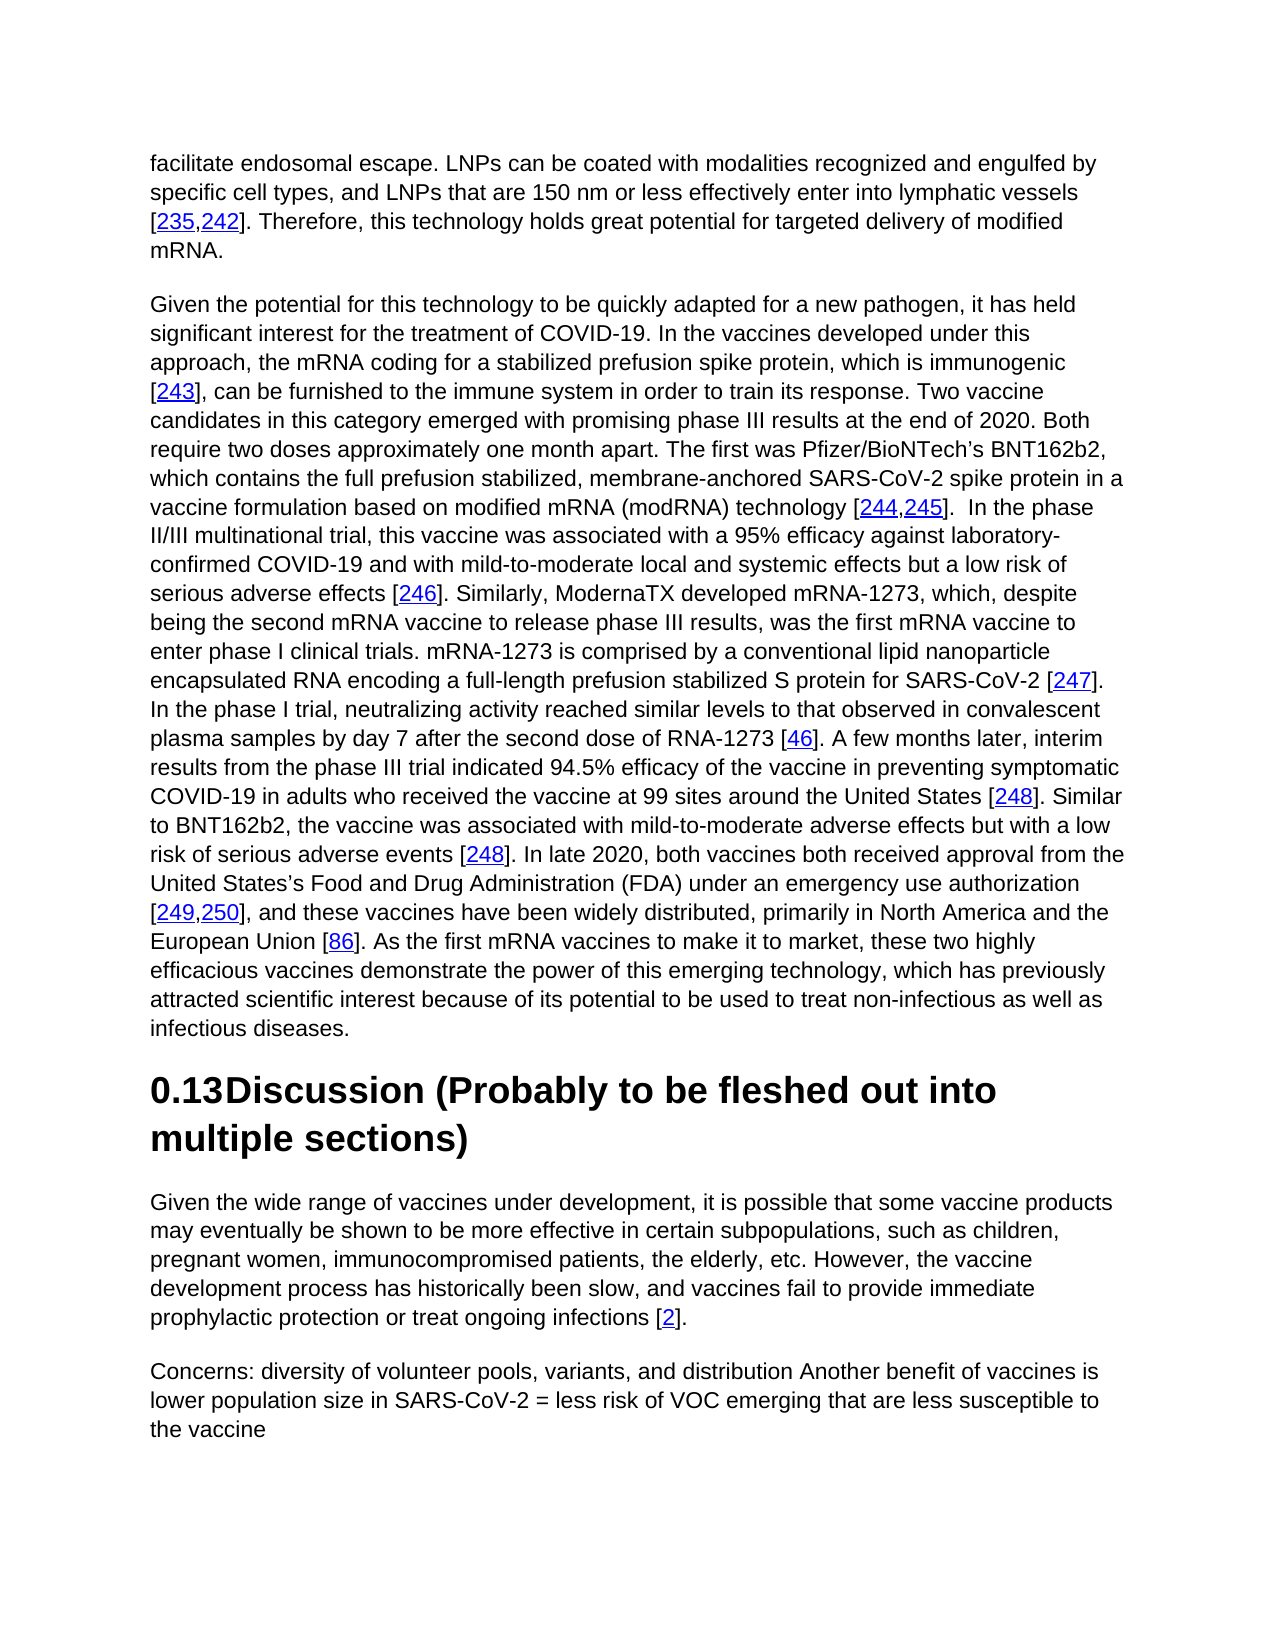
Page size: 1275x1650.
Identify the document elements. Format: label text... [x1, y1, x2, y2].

subtitle 0.13 Discussion (Probably to be fleshed out into multiple sections) [150, 1069, 1125, 1159]
text Given the wide range of vaccines under development, it is possible that some vaccine products may eventually be shown to be more effective in certain subpopulations, such as children, pregnant women, immunocompromised patients, the elderly, etc. However, the vaccine development process has historically been slow, and vaccines fail to provide immediate prophylactic protection or treat ongoing infections [2]. [150, 1188, 1125, 1331]
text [150, 150, 1125, 263]
text Given the potential for this technology to be quickly adapted for a new pathogen, it has held significant interest for the treatment of COVID-19. In the vaccines developed under this approach, the mRNA coding for a stabilized prefusion spike protein, which is immunogenic [243], can be furnished to the immune system in order to train its response. Two vaccine candidates in this category emerged with promising phase III results at the end of 2020. Both require two doses approximately one month apart. The first was Pfizer/BioNTech’s BNT162b2, which contains the full prefusion stabilized, membrane-anchored SARS-CoV-2 spike protein in a vaccine formulation based on modified mRNA (modRNA) technology [244,245]. In the phase II/III multinational trial, this vaccine was associated with a 95% efficacy against laboratory-confirmed COVID-19 and with mild-to-moderate local and systemic effects but a low risk of serious adverse effects [246]. Similarly, ModernaTX developed mRNA-1273, which, despite being the second mRNA vaccine to release phase III results, was the first mRNA vaccine to enter phase I clinical trials. mRNA-1273 is comprised by a conventional lipid nanoparticle encapsulated RNA encoding a full-length prefusion stabilized S protein for SARS-CoV-2 [247]. In the phase I trial, neutralizing activity reached similar levels to that observed in convalescent plasma samples by day 7 after the second dose of RNA-1273 [46]. A few months later, interim results from the phase III trial indicated 94.5% efficacy of the vaccine in preventing symptomatic COVID-19 in adults who received the vaccine at 99 sites around the United States [248]. Similar to BNT162b2, the vaccine was associated with mild-to-moderate adverse effects but with a low risk of serious adverse events [248]. In late 2020, both vaccines both received approval from the United States’s Food and Drug Administration (FDA) under an emergency use authorization [249,250], and these vaccines have been widely distributed, primarily in North America and the European Union [86]. As the first mRNA vaccines to make it to market, these two highly efficacious vaccines demonstrate the power of this emerging technology, which has previously attracted scientific interest because of its potential to be used to treat non-infectious as well as infectious diseases. [150, 291, 1125, 1041]
text Concerns: diversity of volunteer pools, variants, and distribution Another benefit of vaccines is lower population size in SARS-CoV-2 = less risk of VOC emerging that are less susceptible to the vaccine [150, 1358, 1125, 1443]
